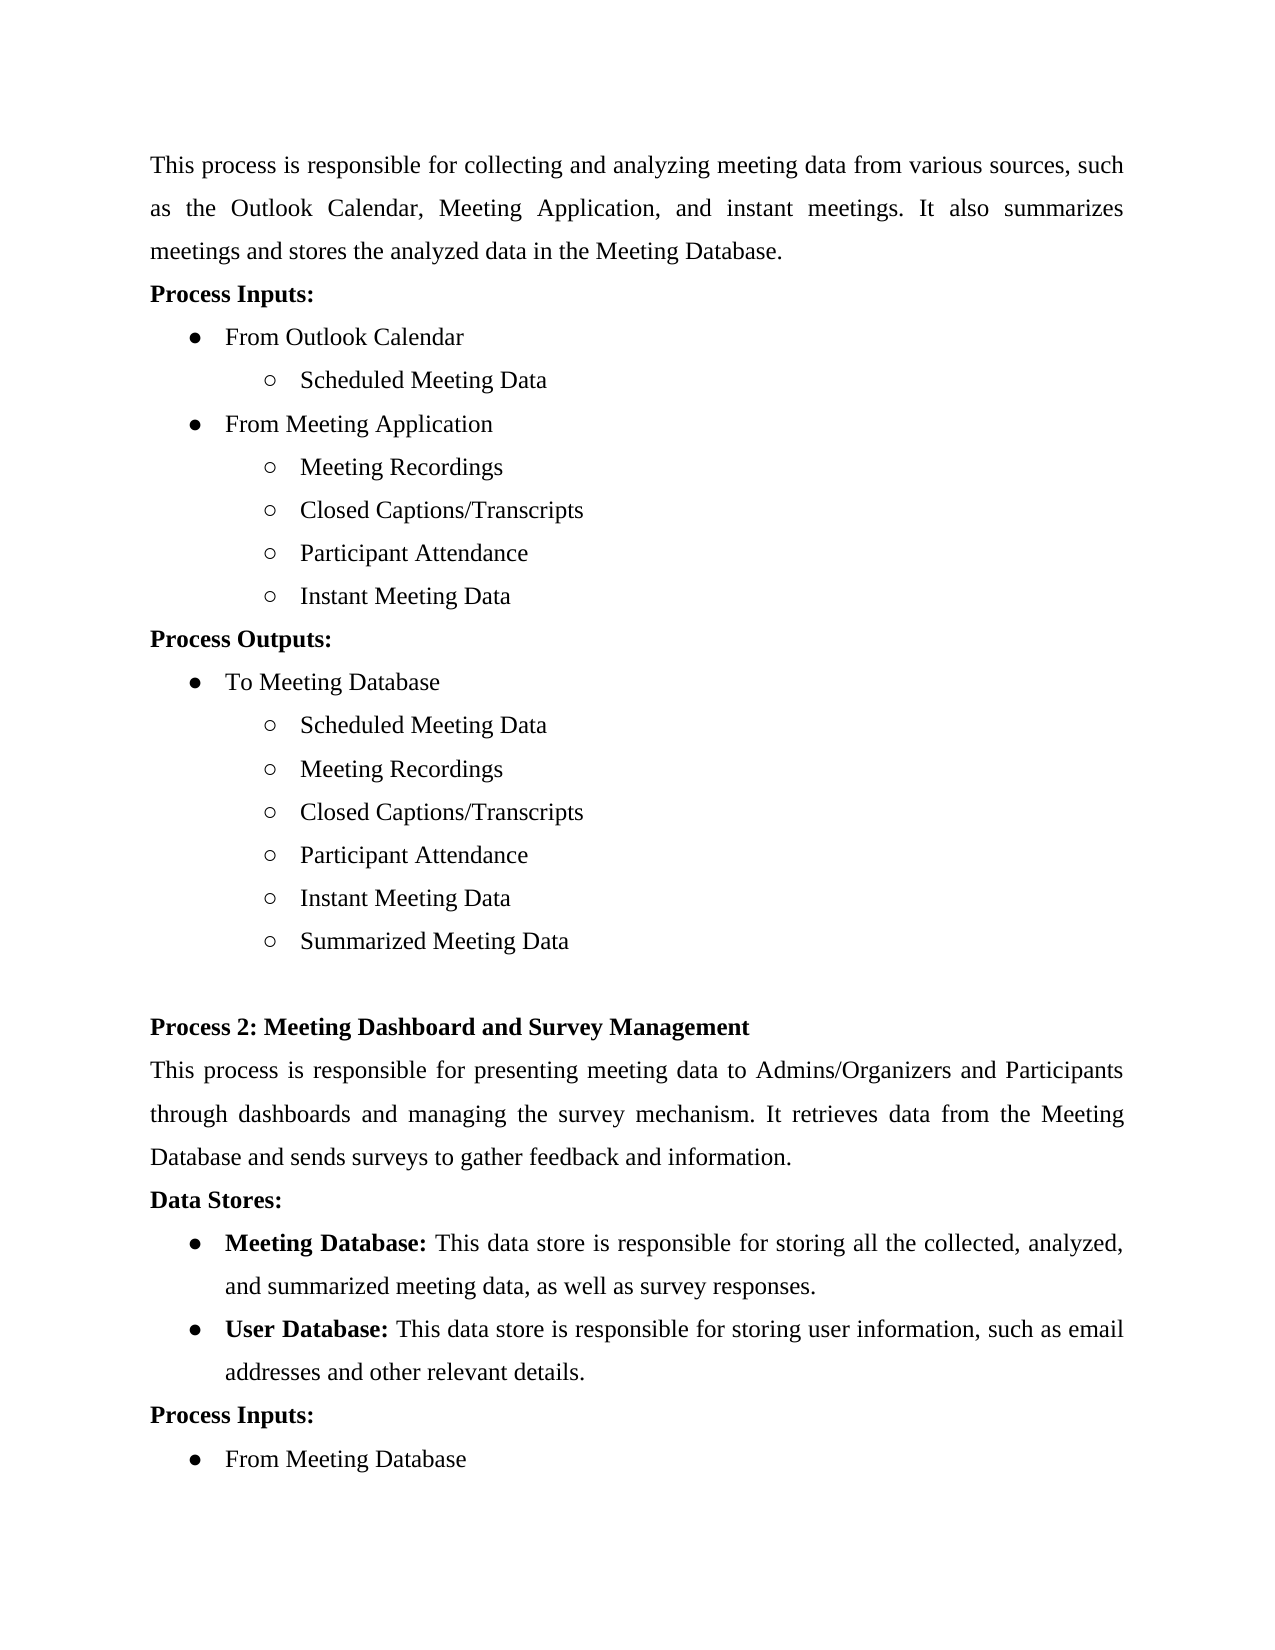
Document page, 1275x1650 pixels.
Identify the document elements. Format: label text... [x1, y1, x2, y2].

list Meeting Recordings [262, 754, 1125, 782]
list Scheduled Meeting Data [262, 711, 1125, 739]
list Summarized Meeting Data [262, 926, 1125, 955]
text Process Inputs: [150, 279, 1125, 308]
text Data Stores: [150, 1185, 1125, 1214]
list Instant Meeting Data [262, 581, 1125, 610]
text This process is responsible for collecting and analyzing meeting data from various sources, such as the Outlook Calendar, Meeting Application, and instant meetings. It also summarizes meetings and stores the analyzed data in the Meeting Database. [150, 150, 1125, 265]
text This process is responsible for presenting meeting data to Admins/Organizers and Participants through dashboards and managing the survey mechanism. It retrieves data from the Meeting Database and sends surveys to gather feedback and information. [150, 1056, 1125, 1171]
text Process Outputs: [150, 624, 1125, 653]
text Process Inputs: [150, 1401, 1125, 1429]
list Participant Attendance [262, 840, 1125, 869]
list Meeting Database: This data store is responsible for storing all the collected, analyzed, and summarized meeting data, as well as survey responses. [187, 1228, 1125, 1300]
list From Meeting Application [187, 409, 1125, 437]
list Instant Meeting Data [262, 883, 1125, 912]
list Meeting Recordings [262, 452, 1125, 481]
list Scheduled Meeting Data [262, 366, 1125, 394]
list Closed Captions/Transcripts [262, 797, 1125, 826]
text Process 2: Meeting Dashboard and Survey Management [150, 1012, 1125, 1041]
list User Database: This data store is responsible for storing user information, such as email addresses and other relevant details. [187, 1314, 1125, 1386]
list Closed Captions/Transcripts [262, 495, 1125, 524]
list From Outlook Calendar [187, 322, 1125, 351]
list Participant Attendance [262, 538, 1125, 567]
list To Meeting Database [187, 667, 1125, 696]
list From Meeting Database [187, 1444, 1125, 1472]
